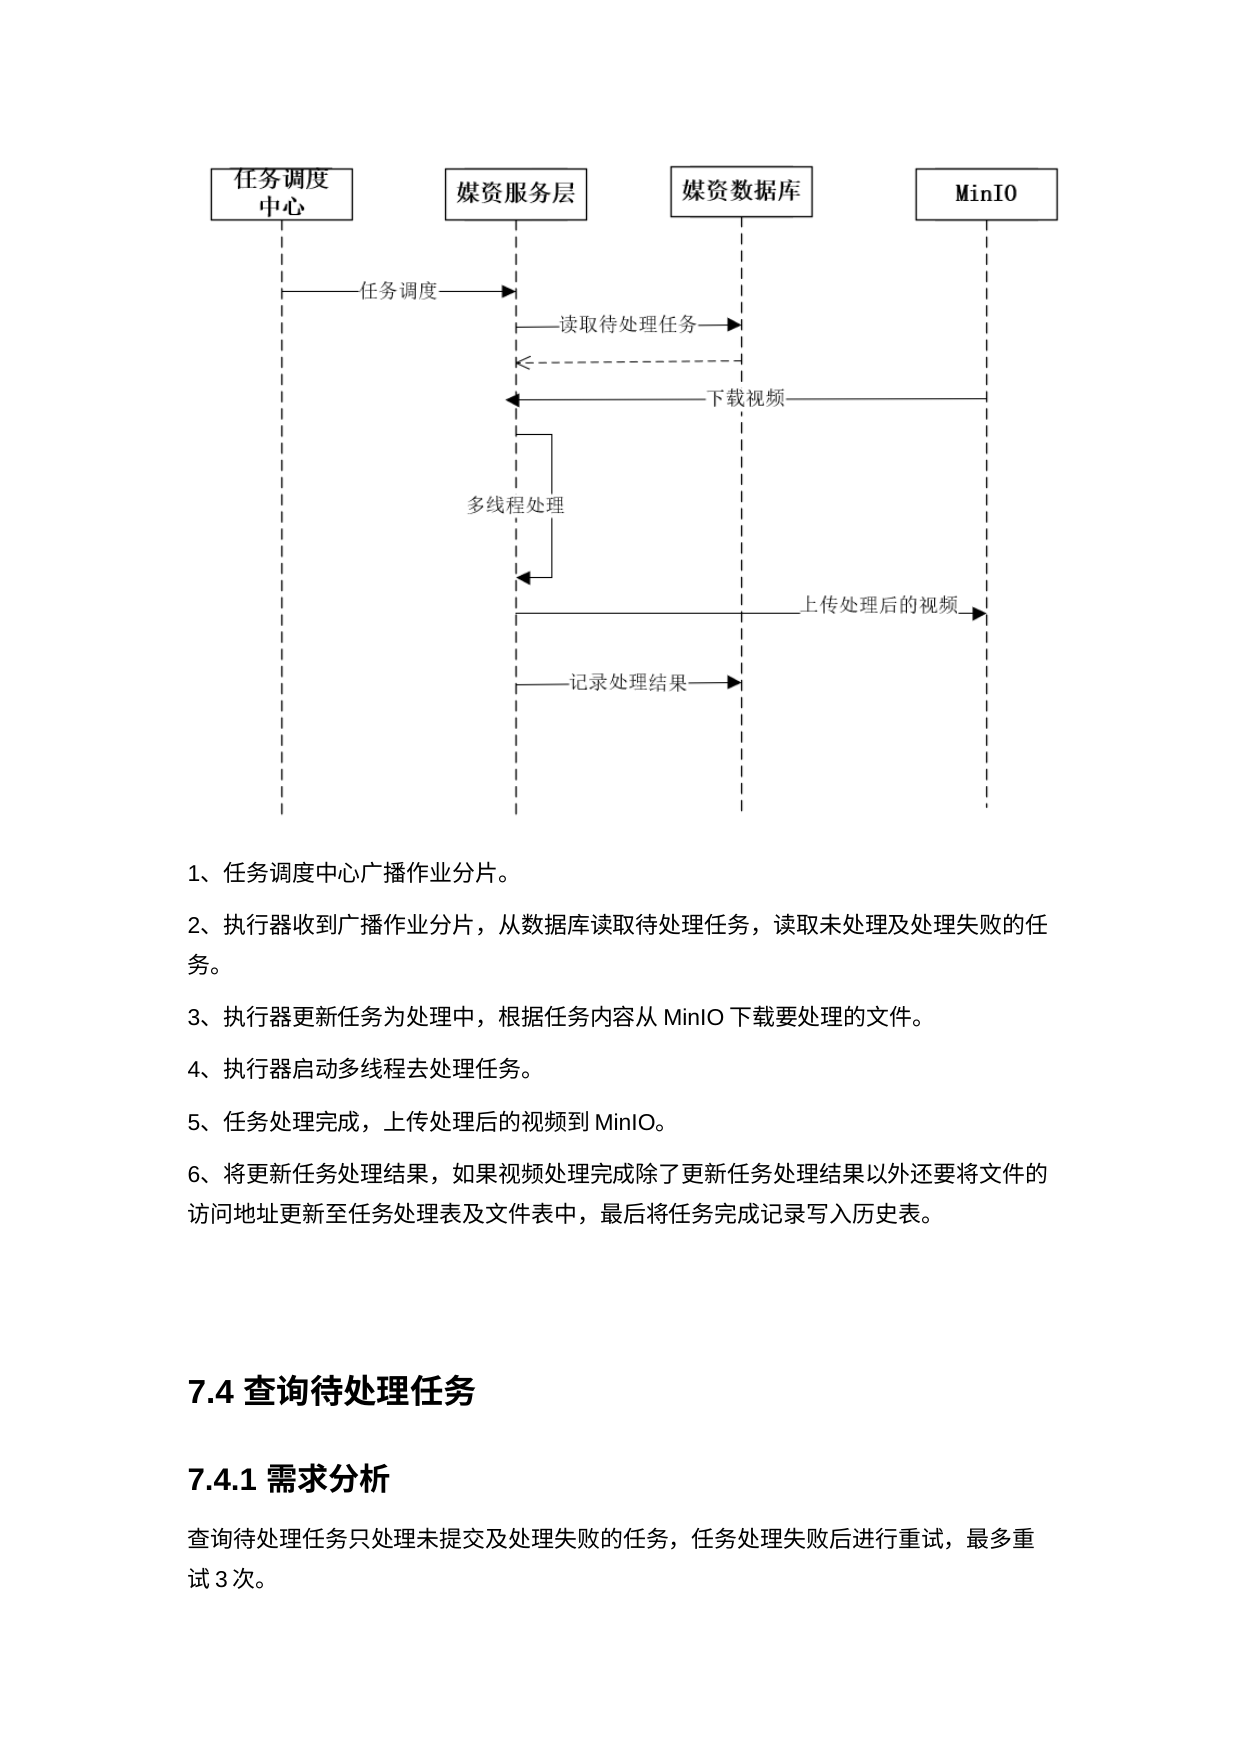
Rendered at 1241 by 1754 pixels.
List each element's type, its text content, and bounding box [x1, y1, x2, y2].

text 2、执行器收到广播作业分片，从数据库读取待处理任务，读取未处理及处理失败的任务。 [187, 907, 1053, 980]
text 3、执行器更新任务为处理中，根据任务内容从MinIO下载要处理的文件。 [187, 999, 1053, 1032]
text 7.4 查询待处理任务 [187, 1365, 1053, 1413]
picture [187, 150, 1074, 836]
text 查询待处理任务只处理未提交及处理失败的任务，任务处理失败后进行重试，最多重试3次。 [187, 1521, 1053, 1594]
text 5、任务处理完成，上传处理后的视频到MinIO。 [187, 1103, 1053, 1137]
text 6、将更新任务处理结果，如果视频处理完成除了更新任务处理结果以外还要将文件的访问地址更新至任务处理表及文件表中，最后将任务完成记录写入历史表。 [187, 1156, 1053, 1229]
text 4、执行器启动多线程去处理任务。 [187, 1051, 1053, 1084]
text 1、任务调度中心广播作业分片。 [187, 854, 1053, 888]
text 7.4.1 需求分析 [187, 1454, 1053, 1499]
